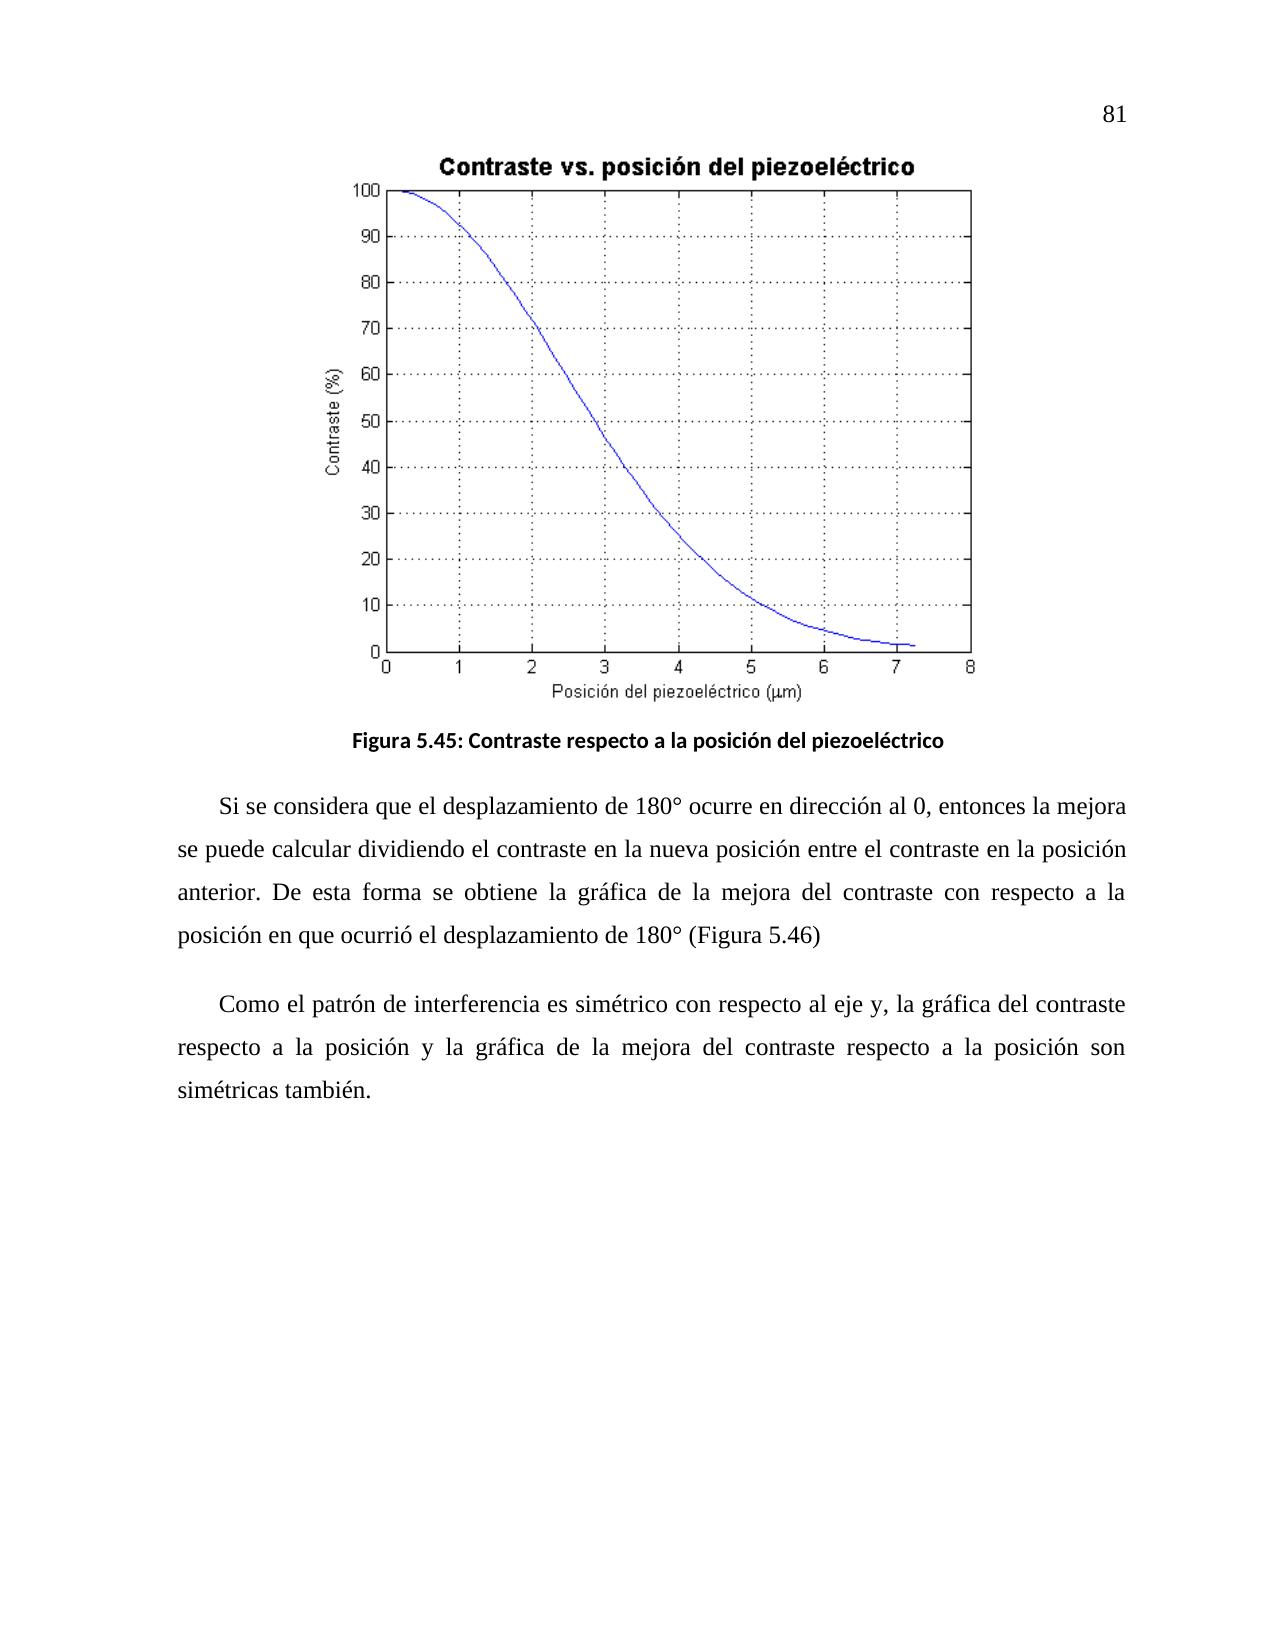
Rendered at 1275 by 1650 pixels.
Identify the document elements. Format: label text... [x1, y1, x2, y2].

text Como el patrón de interferencia es simétrico con respecto al eje y, la gráfica del contraste respecto a la posición y la gráfica de la mejora del contraste respecto a la posición son simétricas también. [177, 989, 1127, 1104]
picture [314, 147, 983, 714]
